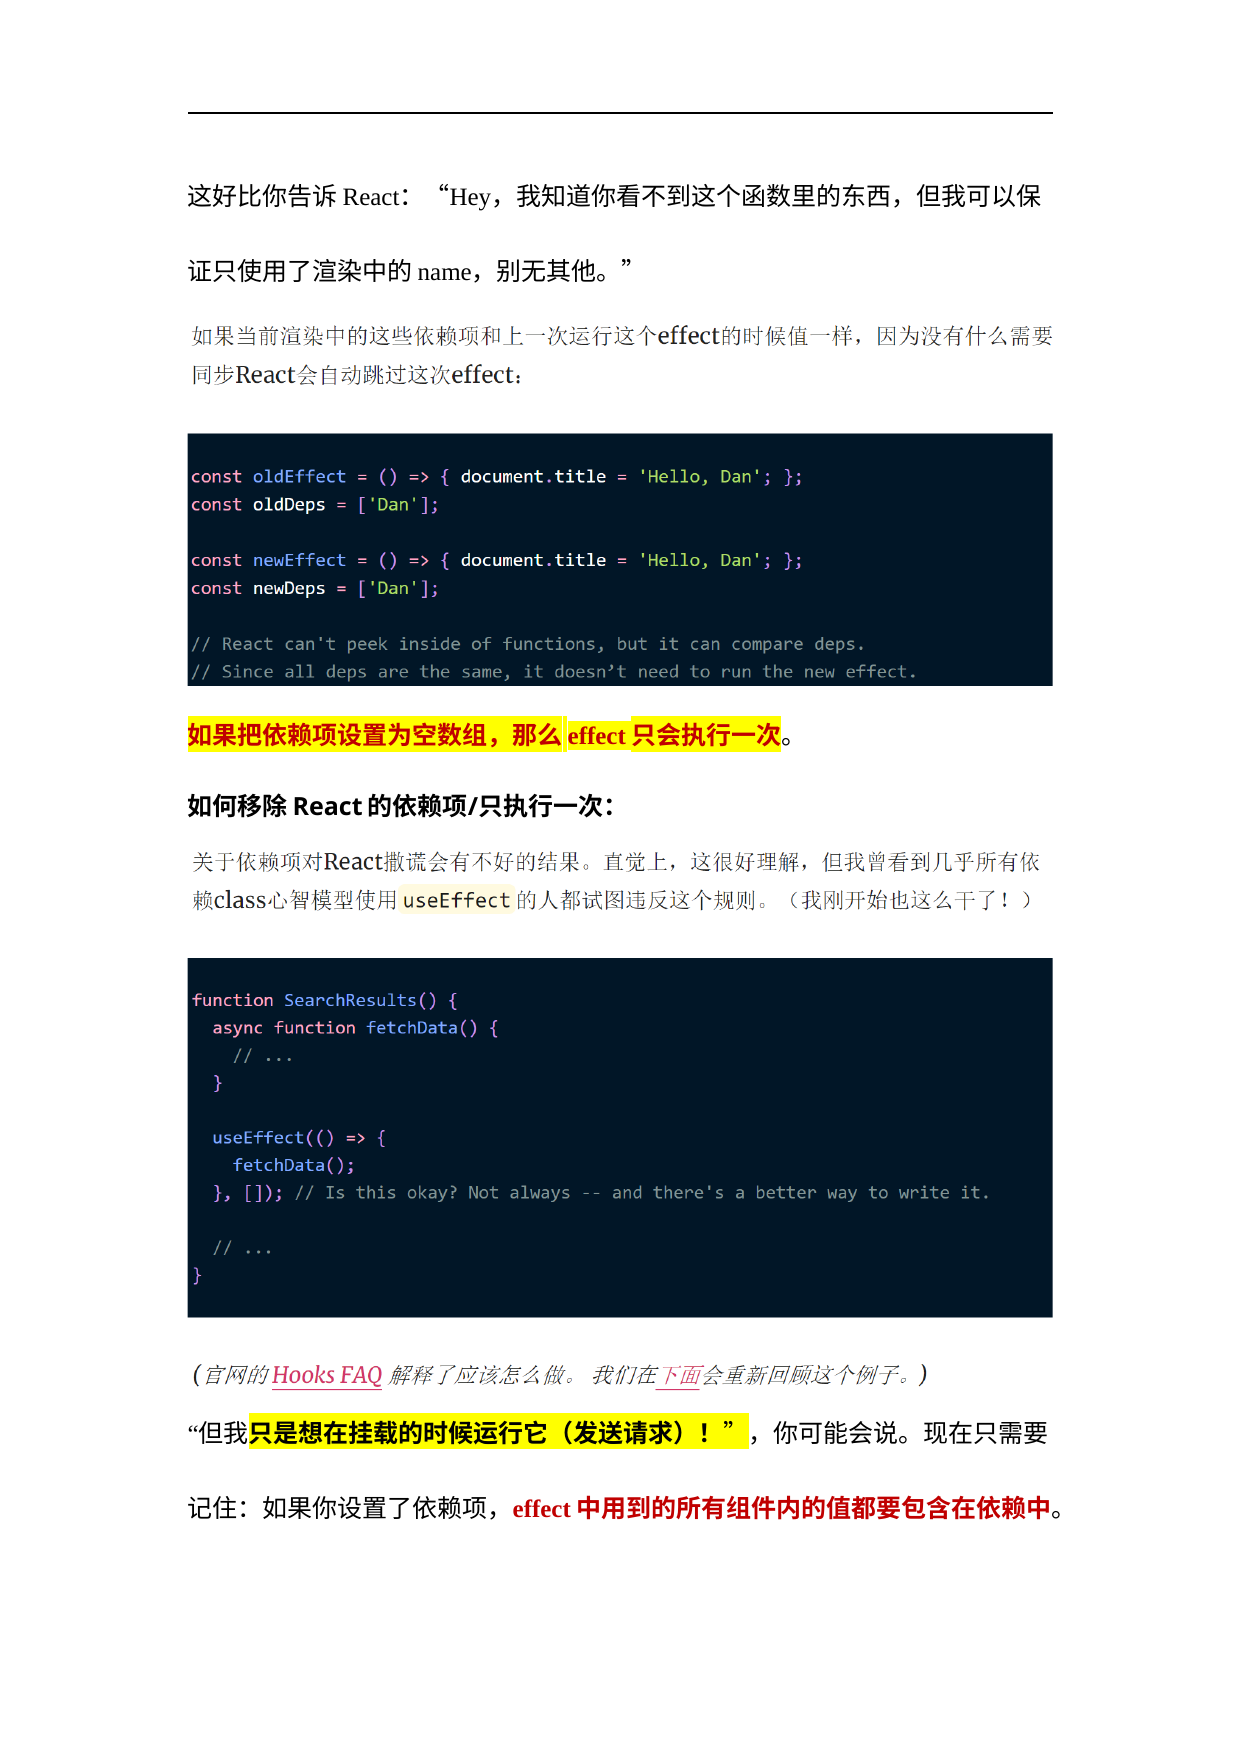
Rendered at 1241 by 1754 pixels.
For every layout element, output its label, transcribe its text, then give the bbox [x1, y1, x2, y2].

subtitle 如何移除React的依赖项/只执行一次： [187, 772, 1053, 837]
text 这好比你告诉React：“Hey，我知道你看不到这个函数里的东西，但我可以保证只使用了渲染中的name，别无其他。” [187, 162, 1053, 302]
picture [187, 318, 1053, 686]
picture [187, 846, 1053, 1391]
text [187, 1399, 1053, 1539]
text 如果把依赖项设置为空数组，那么effect只会执行一次。 [187, 701, 1053, 766]
